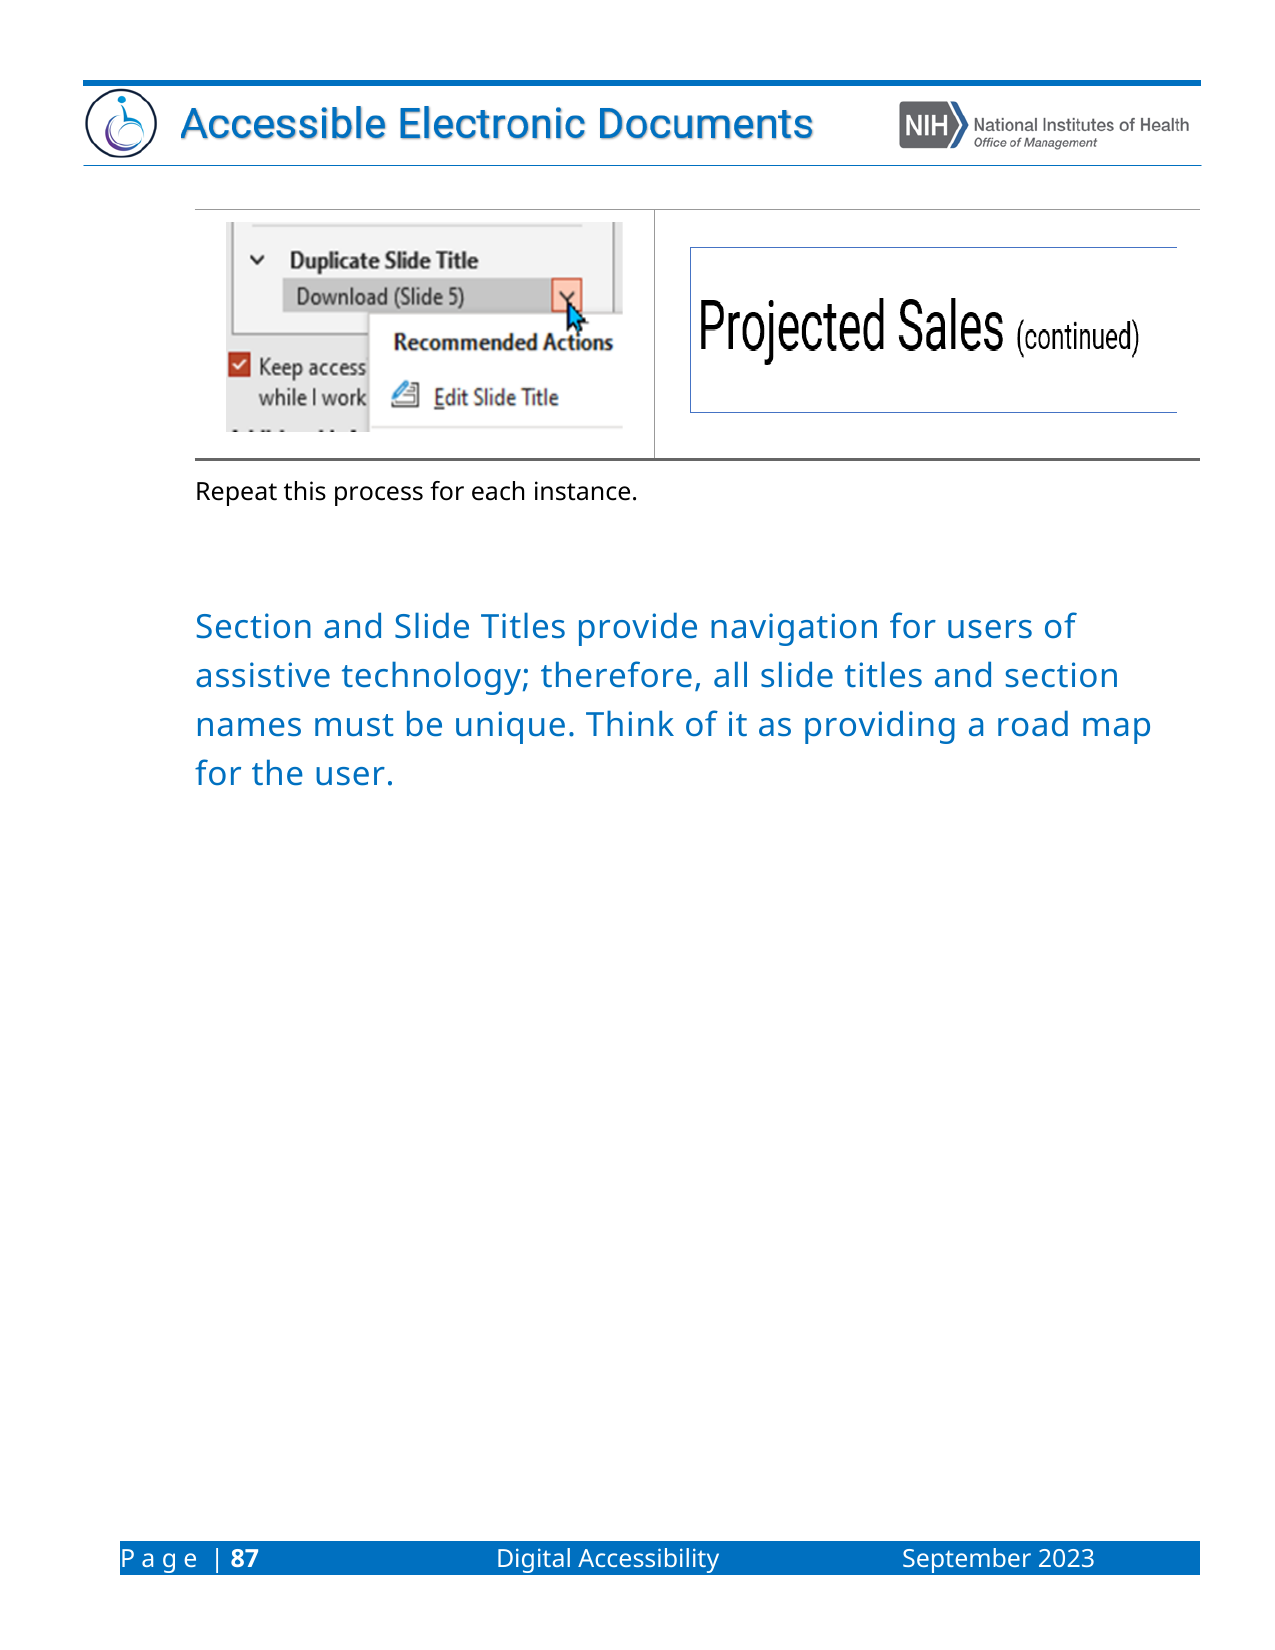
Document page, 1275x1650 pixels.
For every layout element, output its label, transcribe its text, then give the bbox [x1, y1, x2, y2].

text Repeat this process for each instance. [195, 474, 1200, 508]
text Section and Slide Titles provide navigation for users of assistive technology; therefore, all slide titles and section names must be unique. Think of it as providing a road map for the user. [195, 603, 1200, 795]
table_header [195, 210, 654, 458]
picture [677, 225, 1177, 429]
picture [75, 75, 1210, 171]
table_header [655, 210, 1200, 458]
picture [226, 222, 623, 432]
